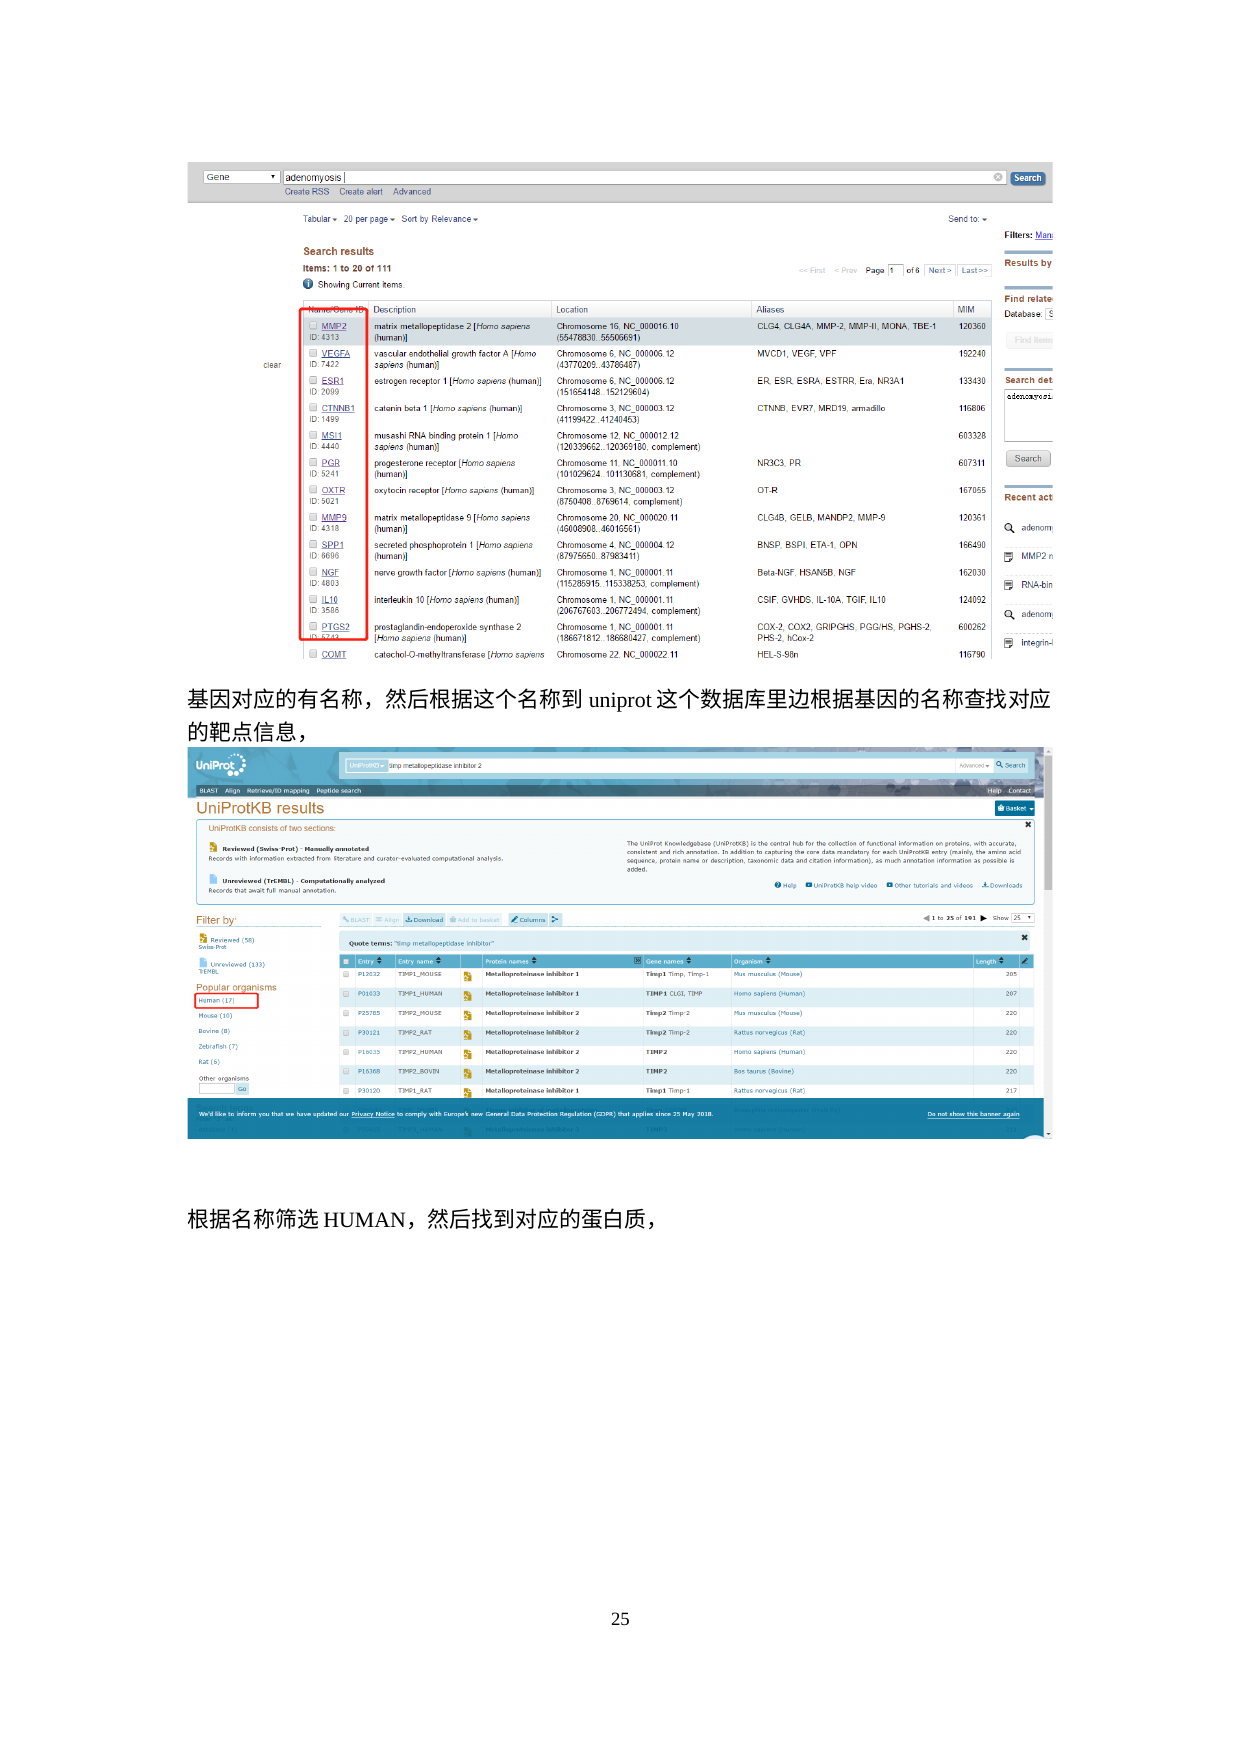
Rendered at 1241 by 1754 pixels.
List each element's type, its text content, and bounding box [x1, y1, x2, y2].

picture [187, 162, 1053, 659]
text 基因对应的有名称，然后根据这个名称到uniprot这个数据库里边根据基因的名称查找对应的靶点信息， [187, 682, 1053, 747]
text 根据名称筛选HUMAN，然后找到对应的蛋白质， [187, 1202, 1053, 1234]
picture [187, 747, 1053, 1139]
